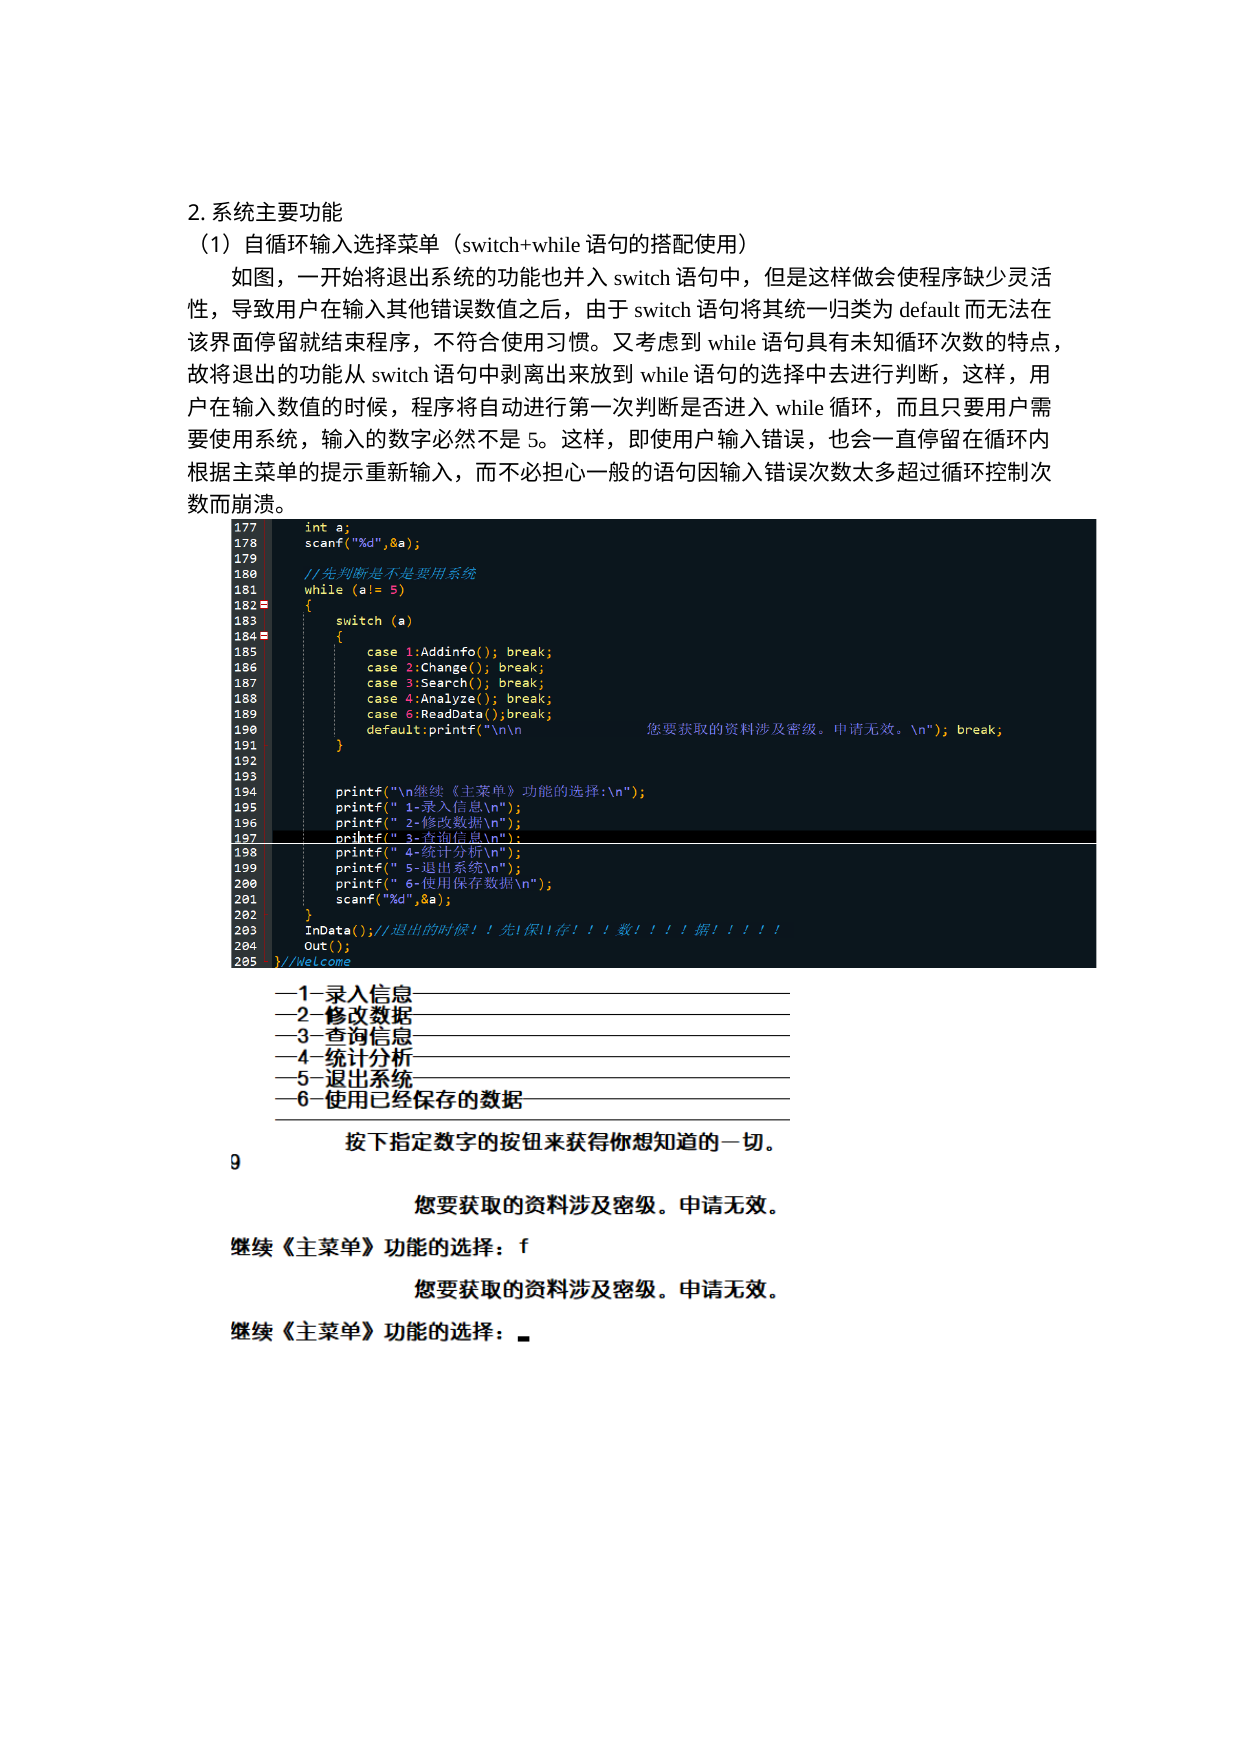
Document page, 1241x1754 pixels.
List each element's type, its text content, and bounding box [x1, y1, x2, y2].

picture [231, 974, 790, 1350]
text （1）自循环输入选择菜单（switch+while语句的搭配使用） [187, 227, 1053, 259]
text 2. 系统主要功能 [187, 194, 1053, 227]
picture [231, 844, 1097, 968]
picture [231, 519, 1097, 843]
text 如图，一开始将退出系统的功能也并入switch语句中，但是这样做会使程序缺少灵活性，导致用户在输入其他错误数值之后，由于switch语句将其统一归类为default而无法在该界面停留就结束程序，不符合使用习惯。又考虑到while语句具有未知循环次数的特点，故将退出的功能从switch语句中剥离出来放到while语句的选择中去进行判断，这样，用户在输入数值的时候，程序将自动进行第一次判断是否进入while循环，而且只要用户需要使用系统，输入的数字必然不是5。这样，即使用户输入错误，也会一直停留在循环内根据主菜单的提示重新输入，而不必担心一般的语句因输入错误次数太多超过循环控制次数而崩溃。 [187, 259, 1053, 519]
